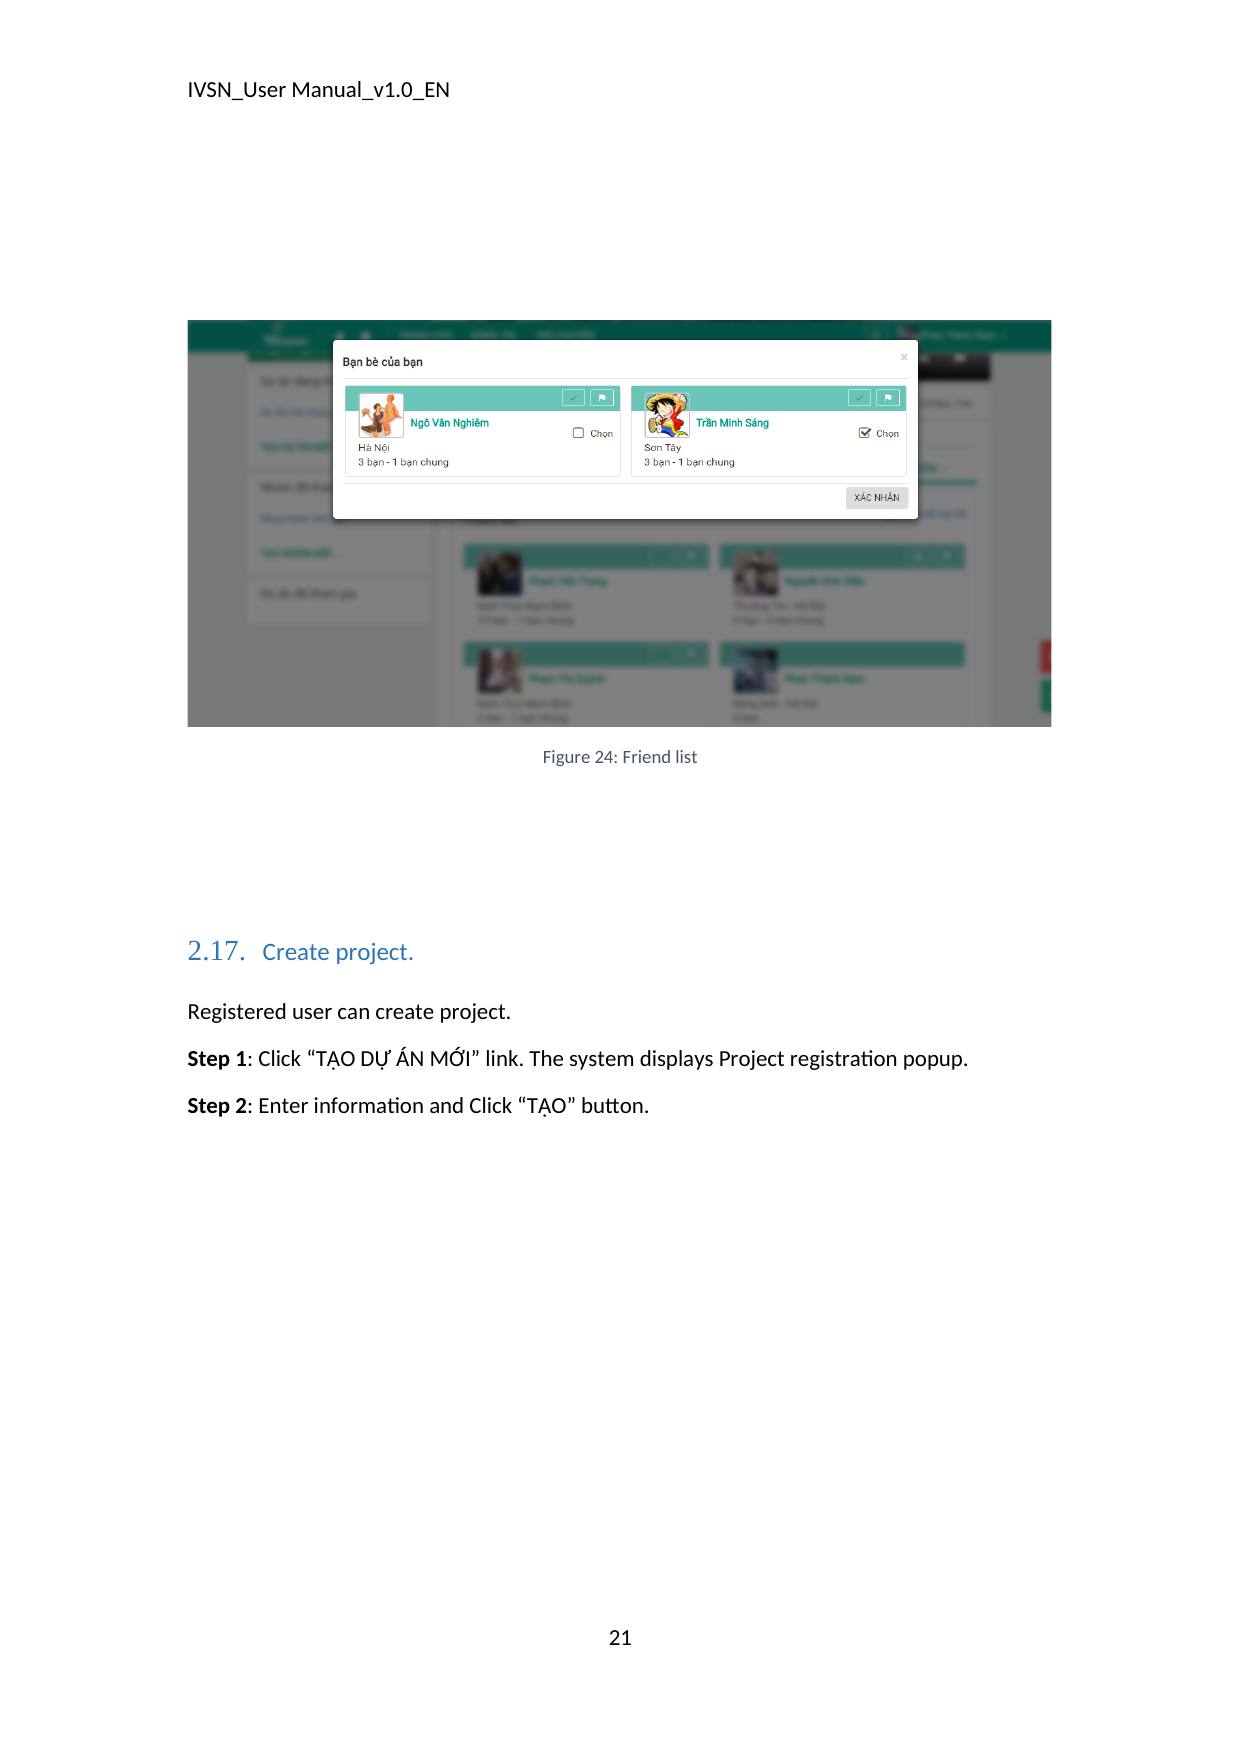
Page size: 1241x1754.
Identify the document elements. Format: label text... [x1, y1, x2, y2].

text Step 1: Click “TẠO DỰ ÁN MỚI” link. The system displays Project registration popup. [187, 1044, 1053, 1072]
text Figure 24: Friend list [187, 746, 1053, 769]
text Step 2: Enter information and Click “TẠO” button. [187, 1091, 1053, 1119]
text Registered user can create project. [187, 997, 1053, 1025]
picture [187, 320, 1052, 727]
subtitle Create project. [187, 933, 1053, 967]
